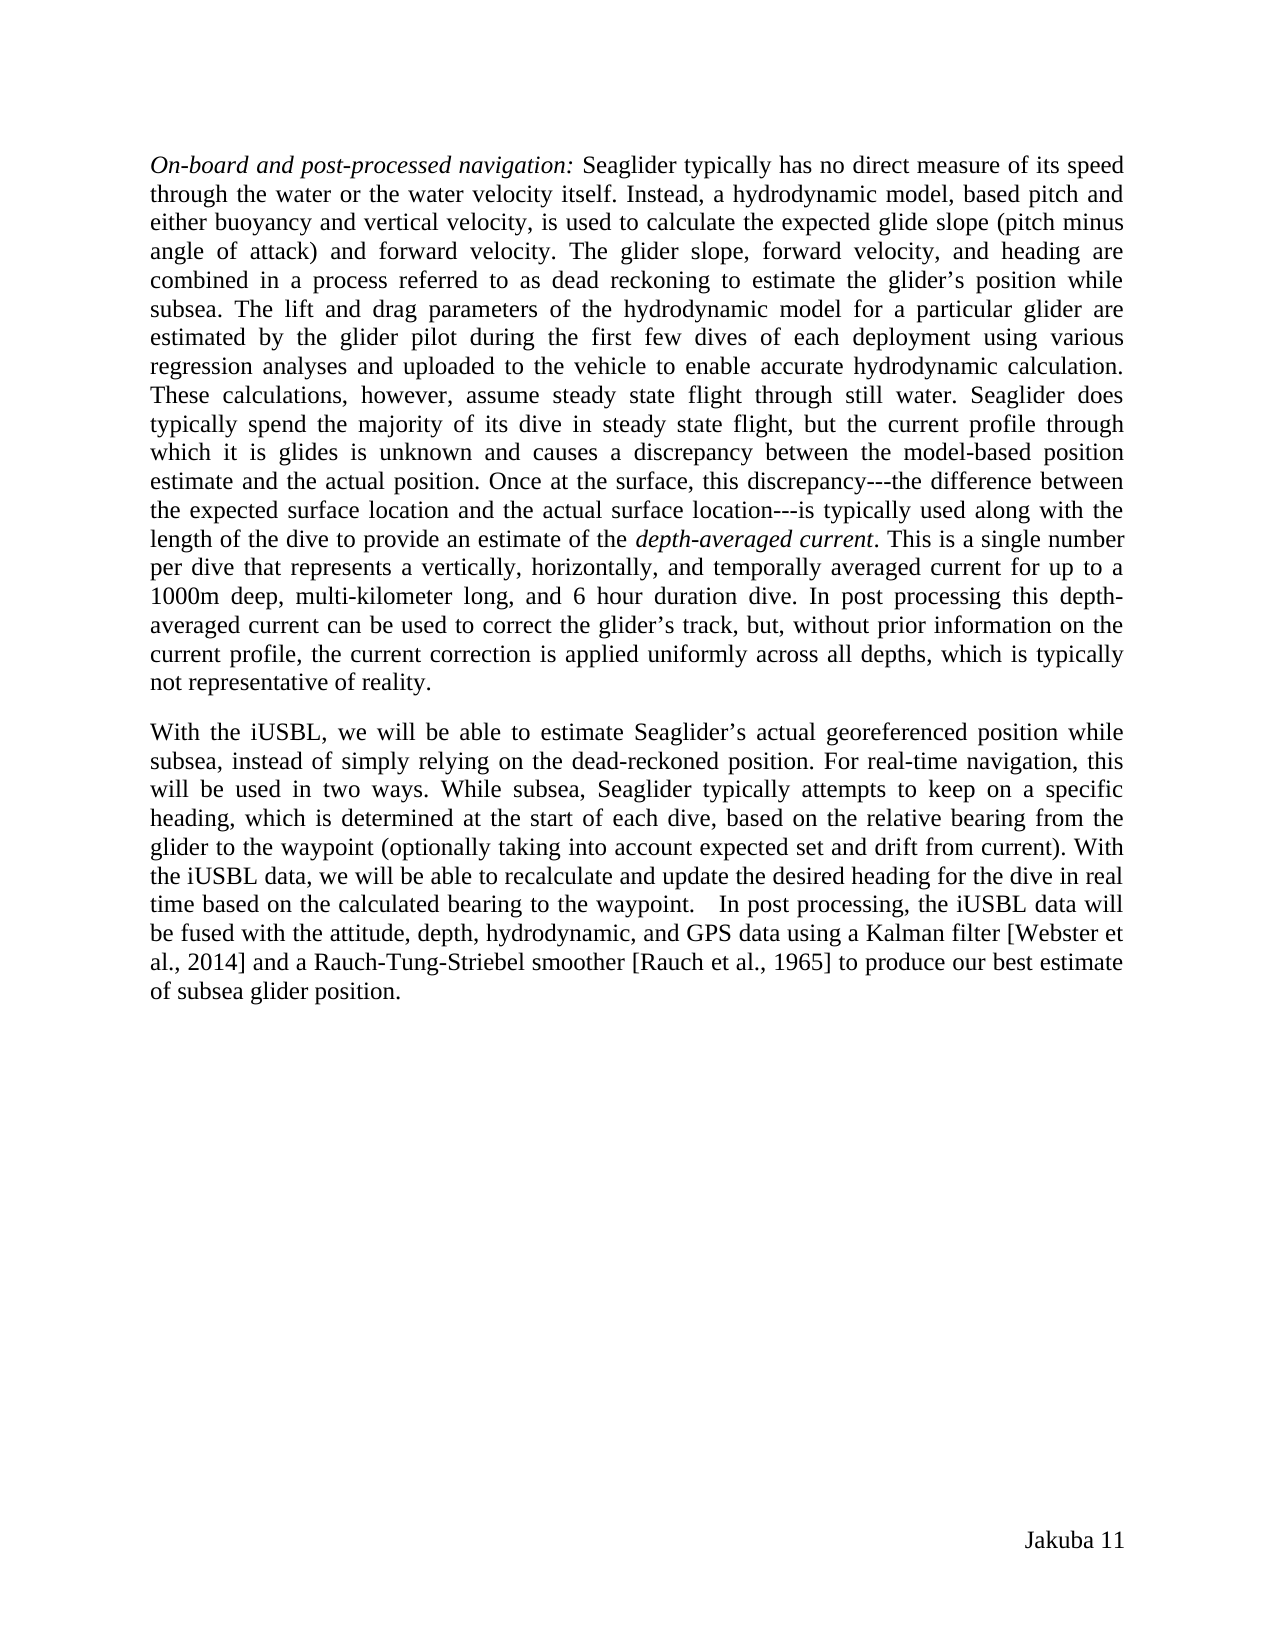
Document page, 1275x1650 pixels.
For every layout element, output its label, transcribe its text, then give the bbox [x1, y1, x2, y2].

text With the iUSBL, we will be able to estimate Seaglider’s actual georeferenced position while subsea, instead of simply relying on the dead-reckoned position. For real-time navigation, this will be used in two ways. While subsea, Seaglider typically attempts to keep on a specific heading, which is determined at the start of each dive, based on the relative bearing from the glider to the waypoint (optionally taking into account expected set and drift from current). With the iUSBL data, we will be able to recalculate and update the desired heading for the dive in real time based on the calculated bearing to the waypoint. In post processing, the iUSBL data will be fused with the attitude, depth, hydrodynamic, and GPS data using a Kalman filter [Webster et al., 2014] and a Rauch-Tung-Striebel smoother [Rauch et al., 1965] to produce our best estimate of subsea glider position. [150, 717, 1125, 1004]
text On-board and post-processed navigation: Seaglider typically has no direct measure of its speed through the water or the water velocity itself. Instead, a hydrodynamic model, based pitch and either buoyancy and vertical velocity, is used to calculate the expected glide slope (pitch minus angle of attack) and forward velocity. The glider slope, forward velocity, and heading are combined in a process referred to as dead reckoning to estimate the glider’s position while subsea. The lift and drag parameters of the hydrodynamic model for a particular glider are estimated by the glider pilot during the first few dives of each deployment using various regression analyses and uploaded to the vehicle to enable accurate hydrodynamic calculation. These calculations, however, assume steady state flight through still water. Seaglider does typically spend the majority of its dive in steady state flight, but the current profile through which it is glides is unknown and causes a discrepancy between the model-based position estimate and the actual position. Once at the surface, this discrepancy---the difference between the expected surface location and the actual surface location---is typically used along with the length of the dive to provide an estimate of the depth-averaged current. This is a single number per dive that represents a vertically, horizontally, and temporally averaged current for up to a 1000m deep, multi-kilometer long, and 6 hour duration dive. In post processing this depth-averaged current can be used to correct the glider’s track, but, without prior information on the current profile, the current correction is applied uniformly across all depths, which is typically not representative of reality. [150, 150, 1125, 696]
